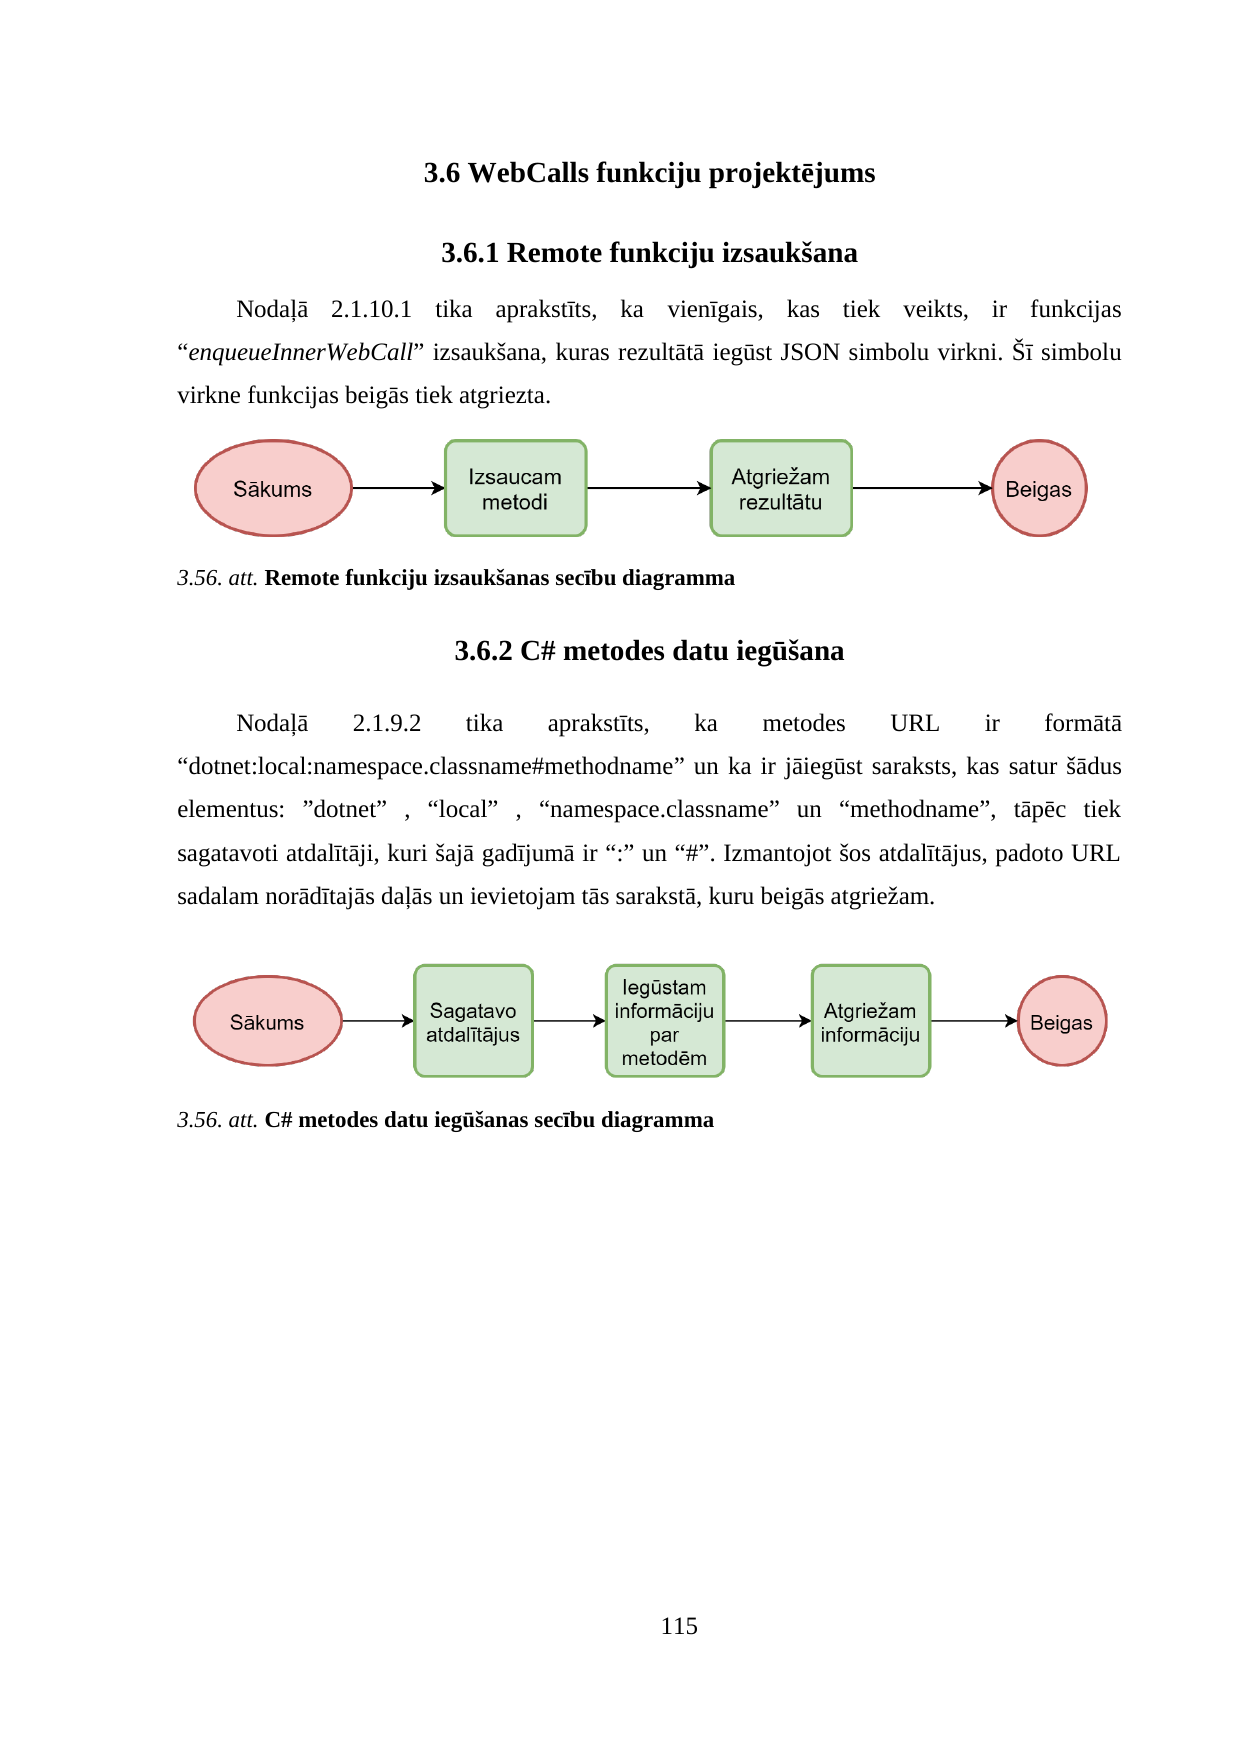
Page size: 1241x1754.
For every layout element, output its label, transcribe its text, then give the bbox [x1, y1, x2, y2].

picture [177, 423, 1104, 552]
subtitle 3.6.2 C# metodes datu iegūšana [177, 633, 1122, 666]
picture [177, 948, 1123, 1093]
subtitle 3.6.1 Remote funkciju izsaukšana [177, 235, 1122, 268]
text 3.56. att. C# metodes datu iegūšanas secību diagramma [177, 1093, 1122, 1132]
text Nodaļā 2.1.10.1 tika aprakstīts, ka vienīgais, kas tiek veikts, ir funkcijas “enqueueInnerWebCall” izsaukšana, kuras rezultātā iegūst JSON simbolu virkni. Šī simbolu virkne funkcijas beigās tiek atgriezta. [177, 294, 1122, 409]
text Nodaļā 2.1.9.2 tika aprakstīts, ka metodes URL ir formātā “dotnet:local:namespace.classname#methodname” un ka ir jāiegūst saraksts, kas satur šādus elementus: ”dotnet” , “local” , “namespace.classname” un “methodname”, tāpēc tiek sagatavoti atdalītāji, kuri šajā gadījumā ir “:” un “#”. Izmantojot šos atdalītājus, padoto URL sadalam norādītajās daļās un ievietojam tās sarakstā, kuru beigās atgriežam. [177, 708, 1122, 909]
subtitle 3.6 WebCalls funkciju projektējums [177, 156, 1122, 189]
